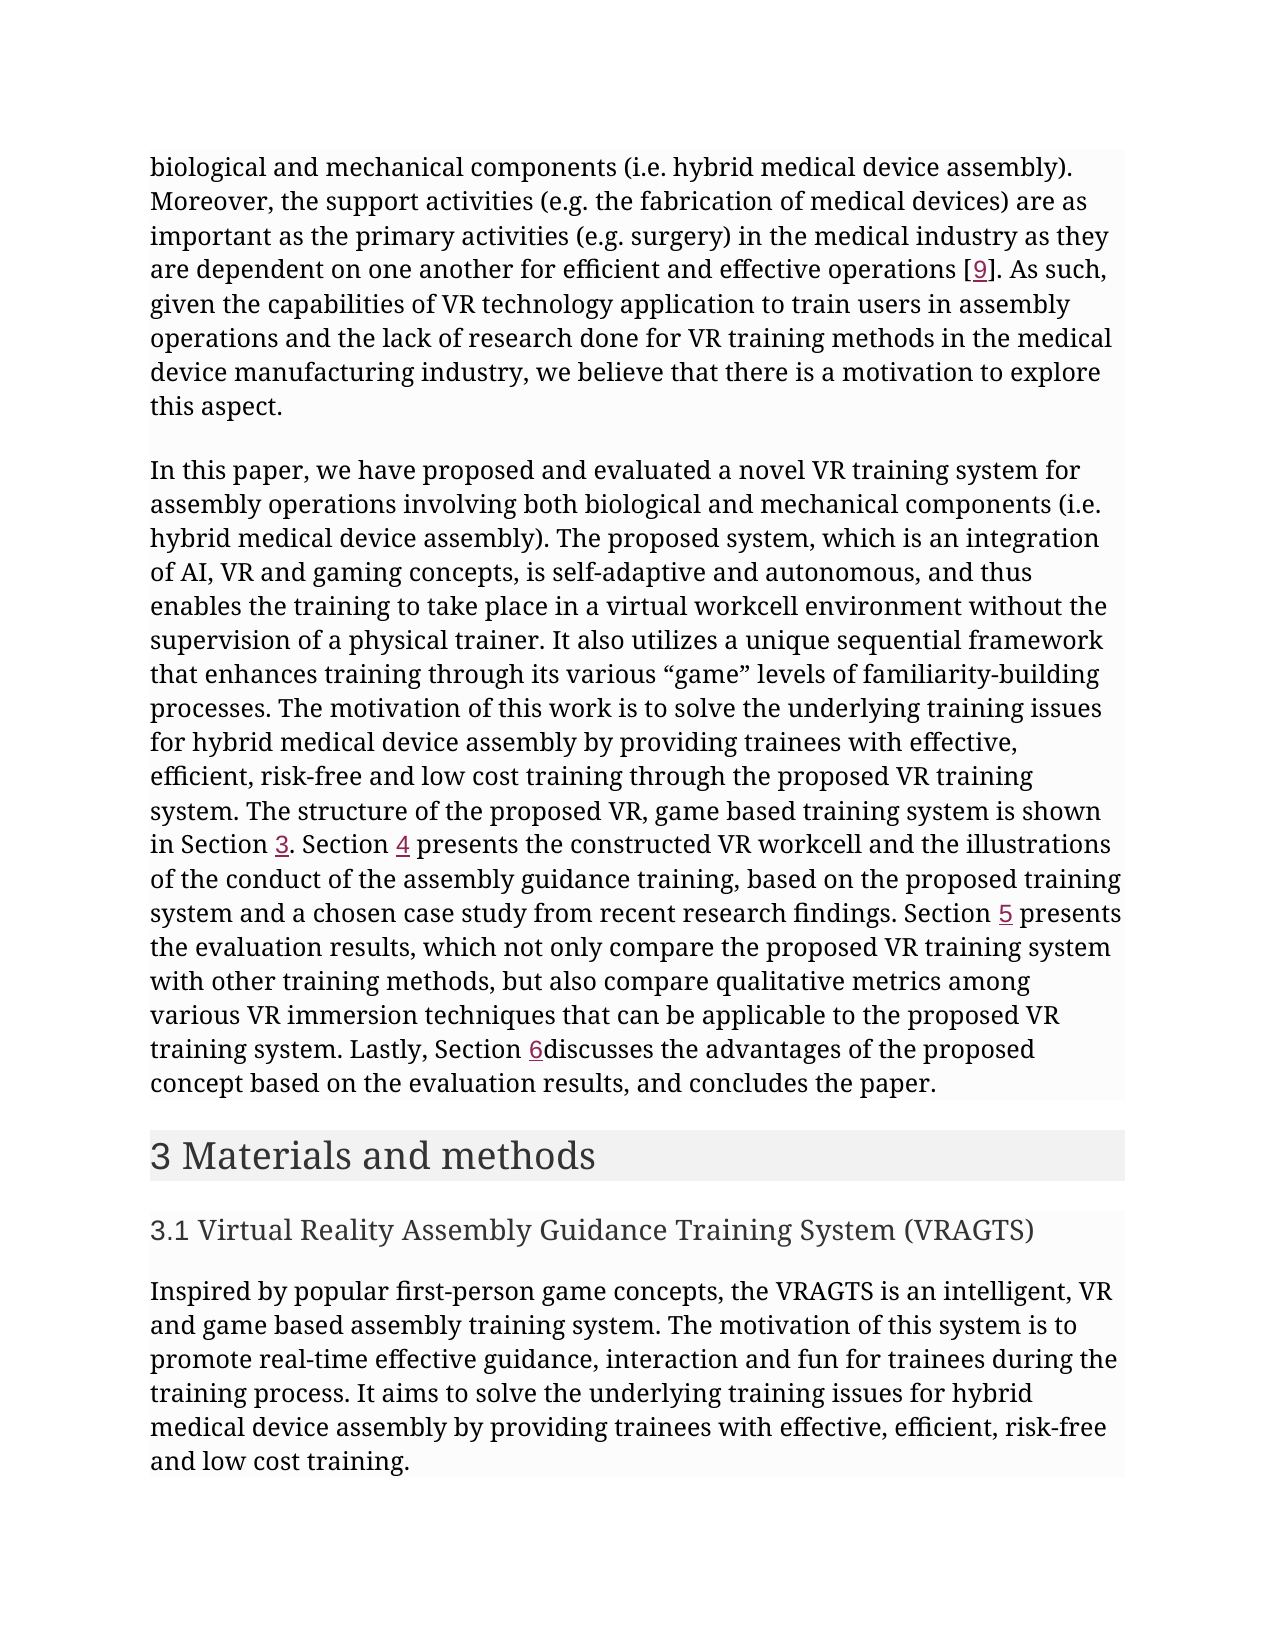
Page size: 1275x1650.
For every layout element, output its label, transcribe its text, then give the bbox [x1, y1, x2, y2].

text Inspired by popular first-person game concepts, the VRAGTS is an intelligent, VR and game based assembly training system. The motivation of this system is to promote real-time effective guidance, interaction and fun for trainees during the training process. It aims to solve the underlying training issues for hybrid medical device assembly by providing trainees with effective, efficient, risk-free and low cost training. [150, 1273, 1125, 1478]
text In this paper, we have proposed and evaluated a novel VR training system for assembly operations involving both biological and mechanical components (i.e. hybrid medical device assembly). The proposed system, which is an integration of AI, VR and gaming concepts, is self-adaptive and autonomous, and thus enables the training to take place in a virtual workcell environment without the supervision of a physical trainer. It also utilizes a unique sequential framework that enhances training through its various “game” levels of familiarity-building processes. The motivation of this work is to solve the underlying training issues for hybrid medical device assembly by providing trainees with effective, efficient, risk-free and low cost training through the proposed VR training system. The structure of the proposed VR, game based training system is shown in Section 3. Section 4 presents the constructed VR workcell and the illustrations of the conduct of the assembly guidance training, based on the proposed training system and a chosen case study from recent research findings. Section 5 presents the evaluation results, which not only compare the proposed VR training system with other training methods, but also compare qualitative metrics among various VR immersion techniques that can be applicable to the proposed VR training system. Lastly, Section 6discusses the advantages of the proposed concept based on the evaluation results, and concludes the paper. [150, 452, 1125, 1100]
text 3.1 Virtual Reality Assembly Guidance Training System (VRAGTS) [150, 1210, 1125, 1248]
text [150, 150, 1125, 422]
text 3 Materials and methods [150, 1130, 1125, 1181]
